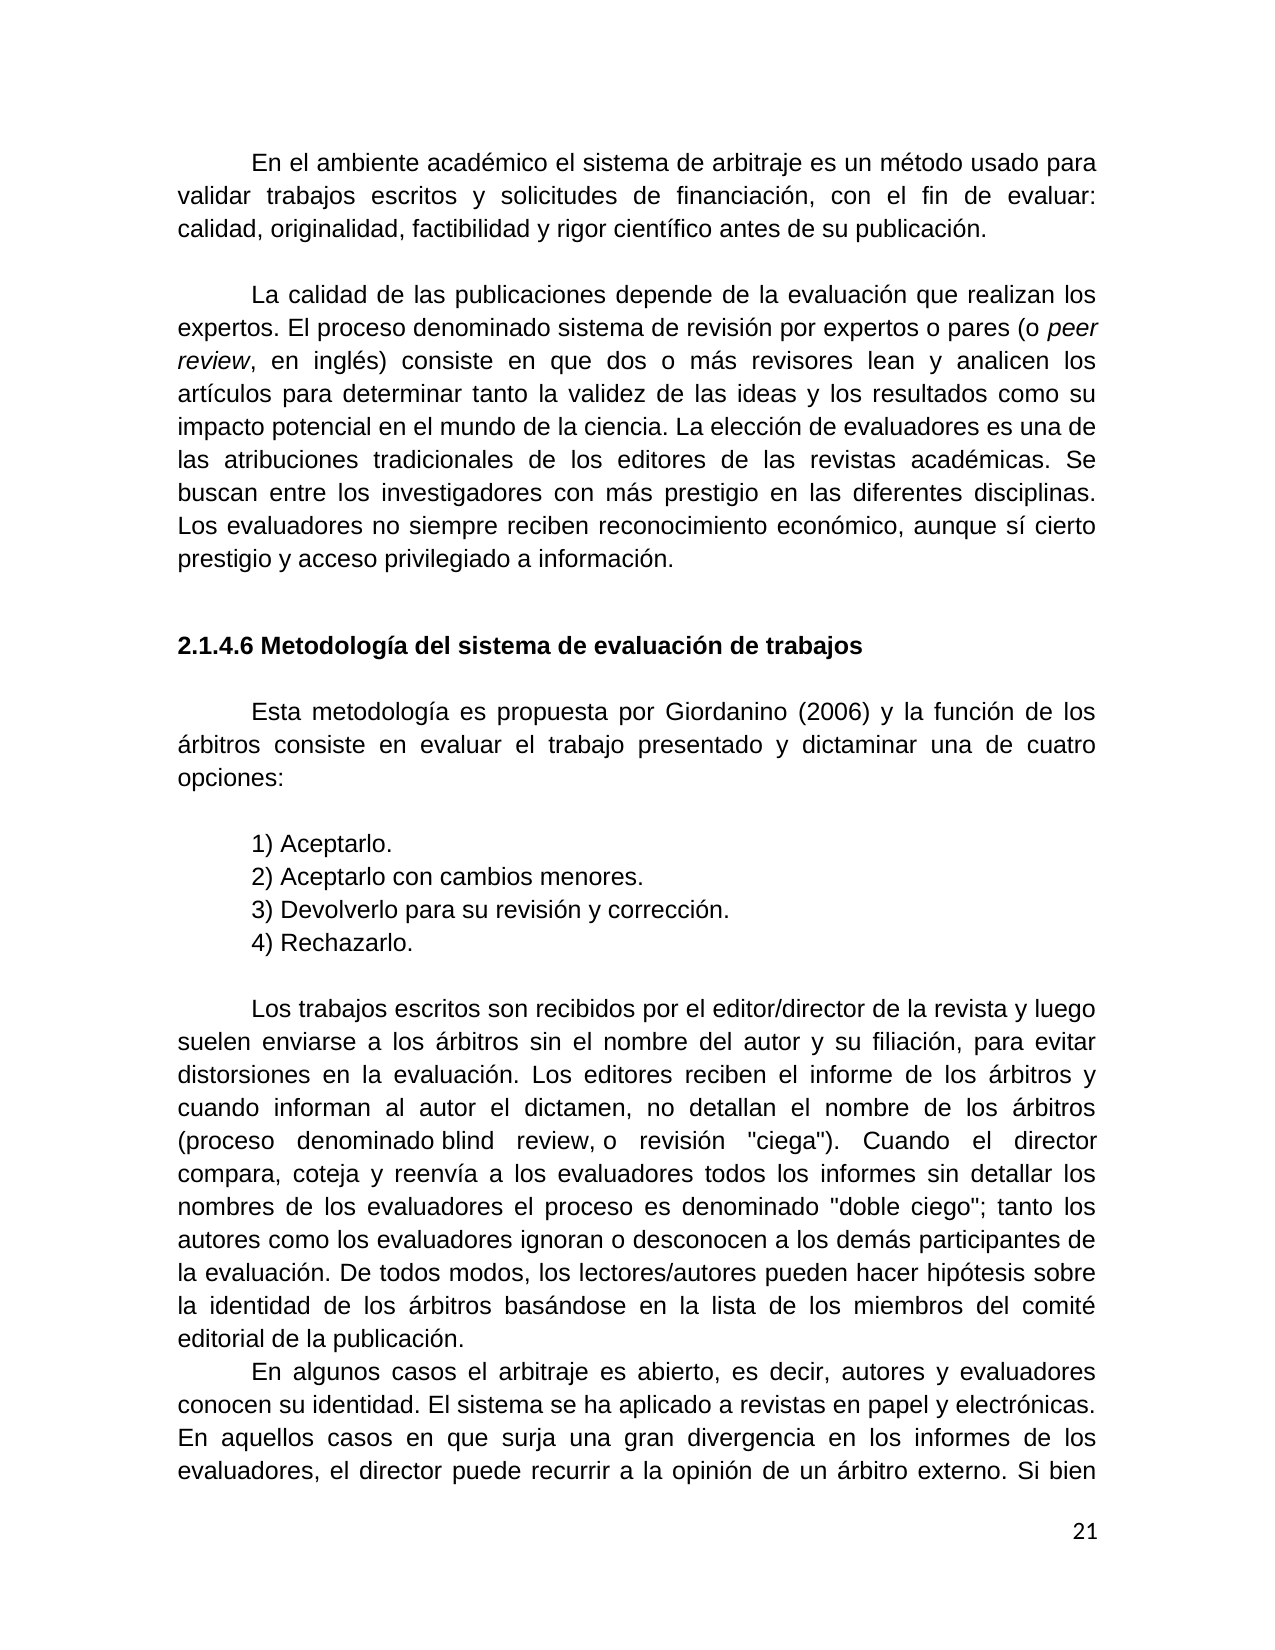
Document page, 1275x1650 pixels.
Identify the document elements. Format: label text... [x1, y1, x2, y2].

text 3) Devolverlo para su revisión y corrección. [177, 895, 1098, 924]
text Los trabajos escritos son recibidos por el editor/director de la revista y luego suelen enviarse a los árbitros sin el nombre del autor y su filiación, para evitar distorsiones en la evaluación. Los editores reciben el informe de los árbitros y cuando informan al autor el dictamen, no detallan el nombre de los árbitros (proceso denominado blind review, o revisión "ciega"). Cuando el director compara, coteja y reenvía a los evaluadores todos los informes sin detallar los nombres de los evaluadores el proceso es denominado "doble ciego"; tanto los autores como los evaluadores ignoran o desconocen a los demás participantes de la evaluación. De todos modos, los lectores/autores pueden hacer hipótesis sobre la identidad de los árbitros basándose en la lista de los miembros del comité editorial de la publicación. [177, 994, 1098, 1353]
text 1) Aceptarlo. [177, 829, 1098, 858]
text En el ambiente académico el sistema de arbitraje es un método usado para validar trabajos escritos y solicitudes de financiación, con el fin de evaluar: calidad, originalidad, factibilidad y rigor científico antes de su publicación. [177, 148, 1098, 242]
text 4) Rechazarlo. [177, 928, 1098, 957]
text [177, 1357, 1098, 1485]
text La calidad de las publicaciones depende de la evaluación que realizan los expertos. El proceso denominado sistema de revisión por expertos o pares (o peer review, en inglés) consiste en que dos o más revisores lean y analicen los artículos para determinar tanto la validez de las ideas y los resultados como su impacto potencial en el mundo de la ciencia. La elección de evaluadores es una de las atribuciones tradicionales de los editores de las revistas académicas. Se buscan entre los investigadores con más prestigio en las diferentes disciplinas. Los evaluadores no siempre reciben reconocimiento económico, aunque sí cierto prestigio y acceso privilegiado a información. [177, 280, 1098, 573]
text Esta metodología es propuesta por Giordanino (2006) y la función de los árbitros consiste en evaluar el trabajo presentado y dictaminar una de cuatro opciones: [177, 697, 1098, 792]
subtitle 2.1.4.6 Metodología del sistema de evaluación de trabajos [177, 631, 1098, 659]
text 2) Aceptarlo con cambios menores. [177, 862, 1098, 891]
